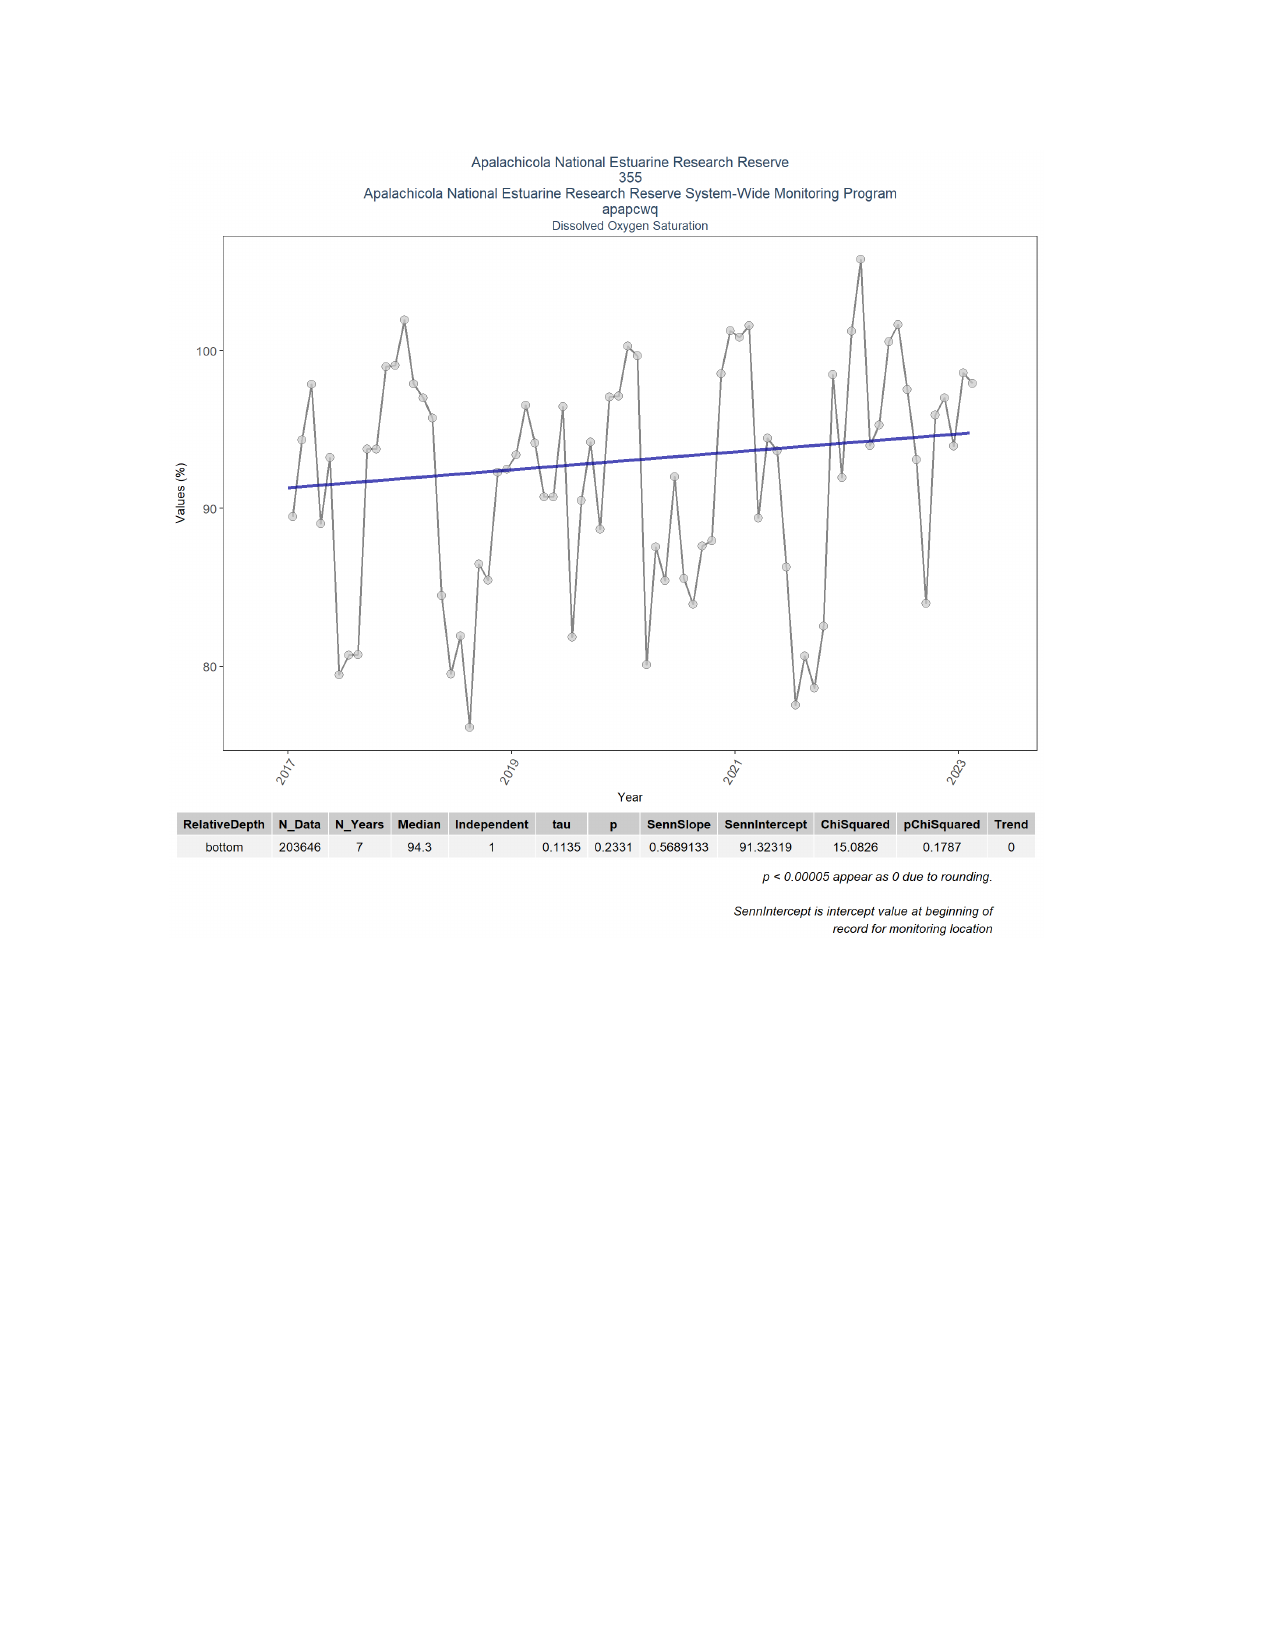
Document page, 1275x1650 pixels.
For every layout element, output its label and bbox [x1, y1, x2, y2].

picture [168, 150, 1044, 938]
